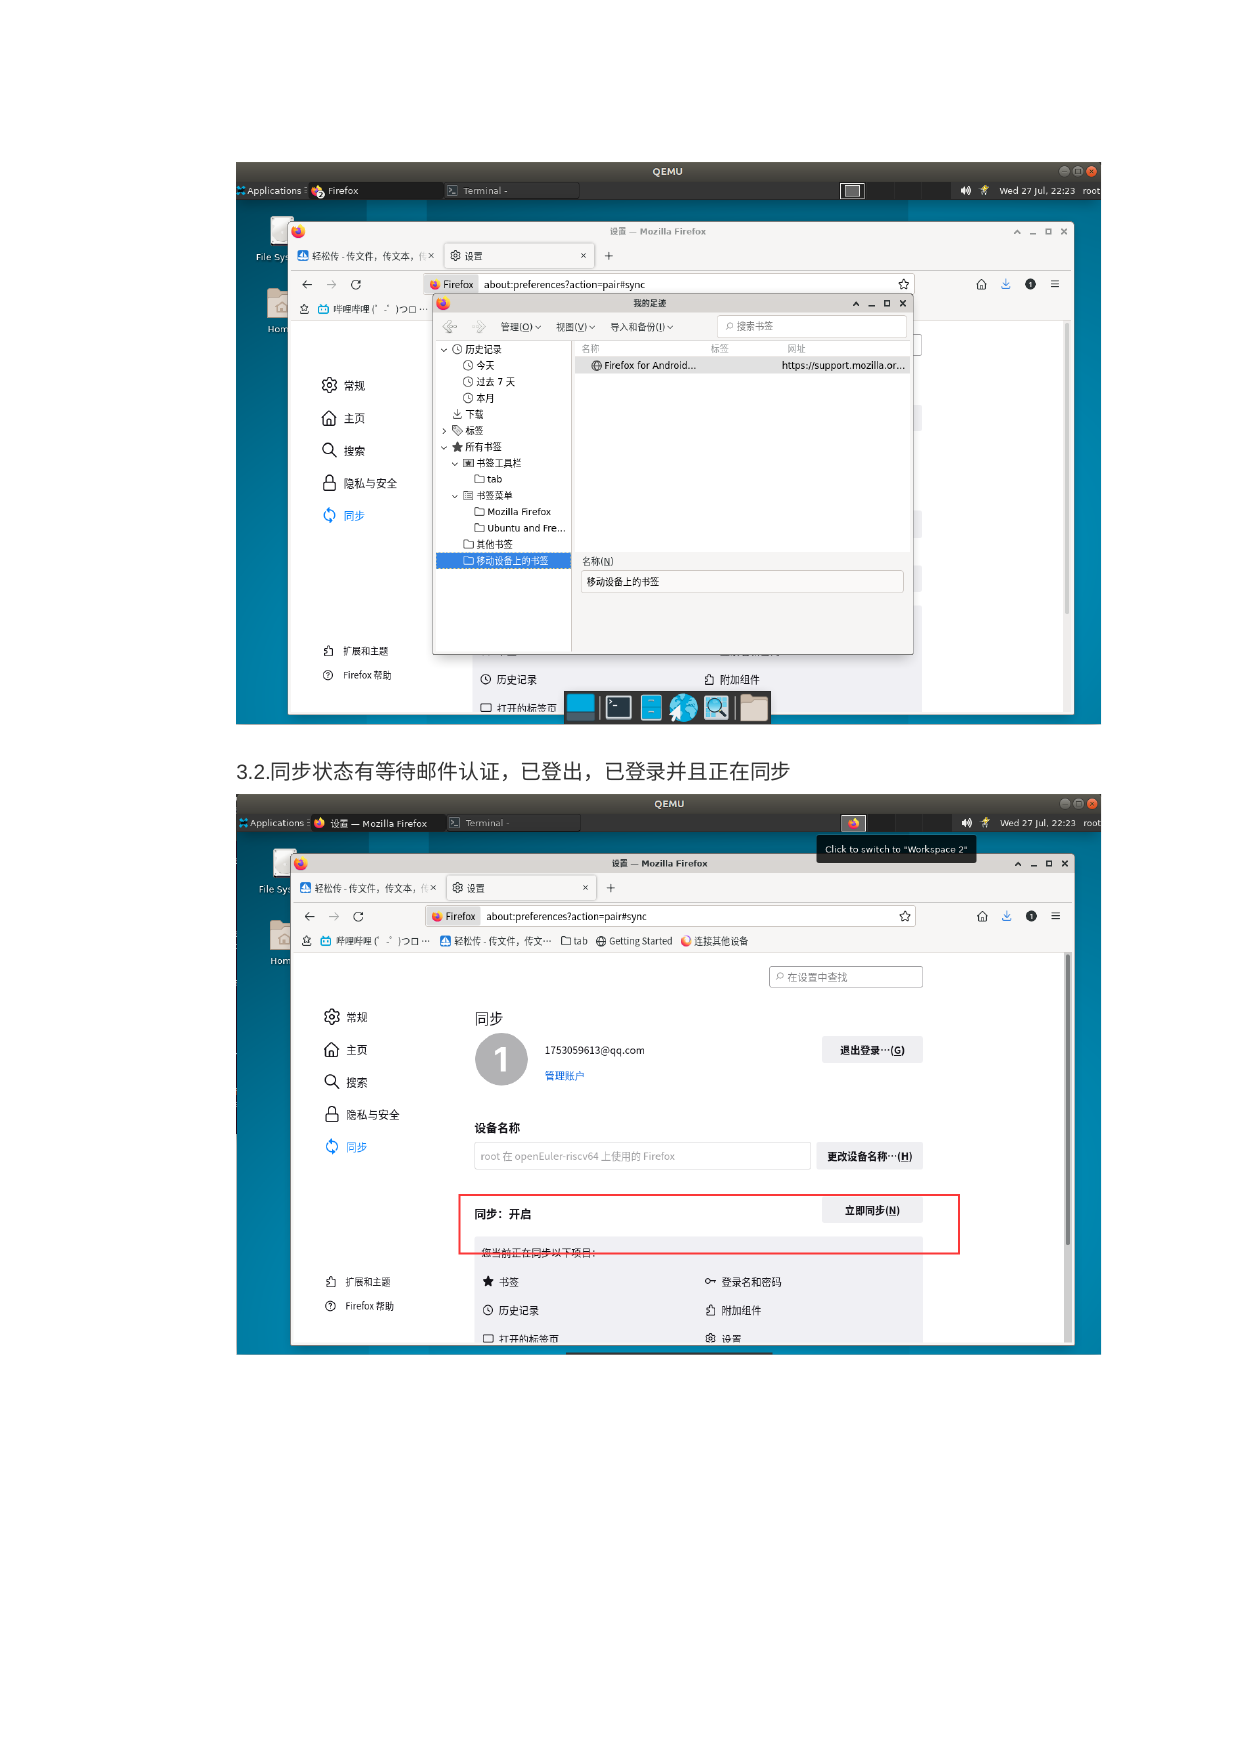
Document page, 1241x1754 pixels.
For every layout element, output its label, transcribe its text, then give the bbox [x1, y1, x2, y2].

picture [268, 217, 1074, 725]
picture [271, 835, 1074, 1345]
picture [236, 794, 1102, 831]
text 3.2.同步状态有等待邮件认证，已登出，已登录并且正在同步 [236, 754, 1053, 787]
picture [236, 162, 1102, 199]
